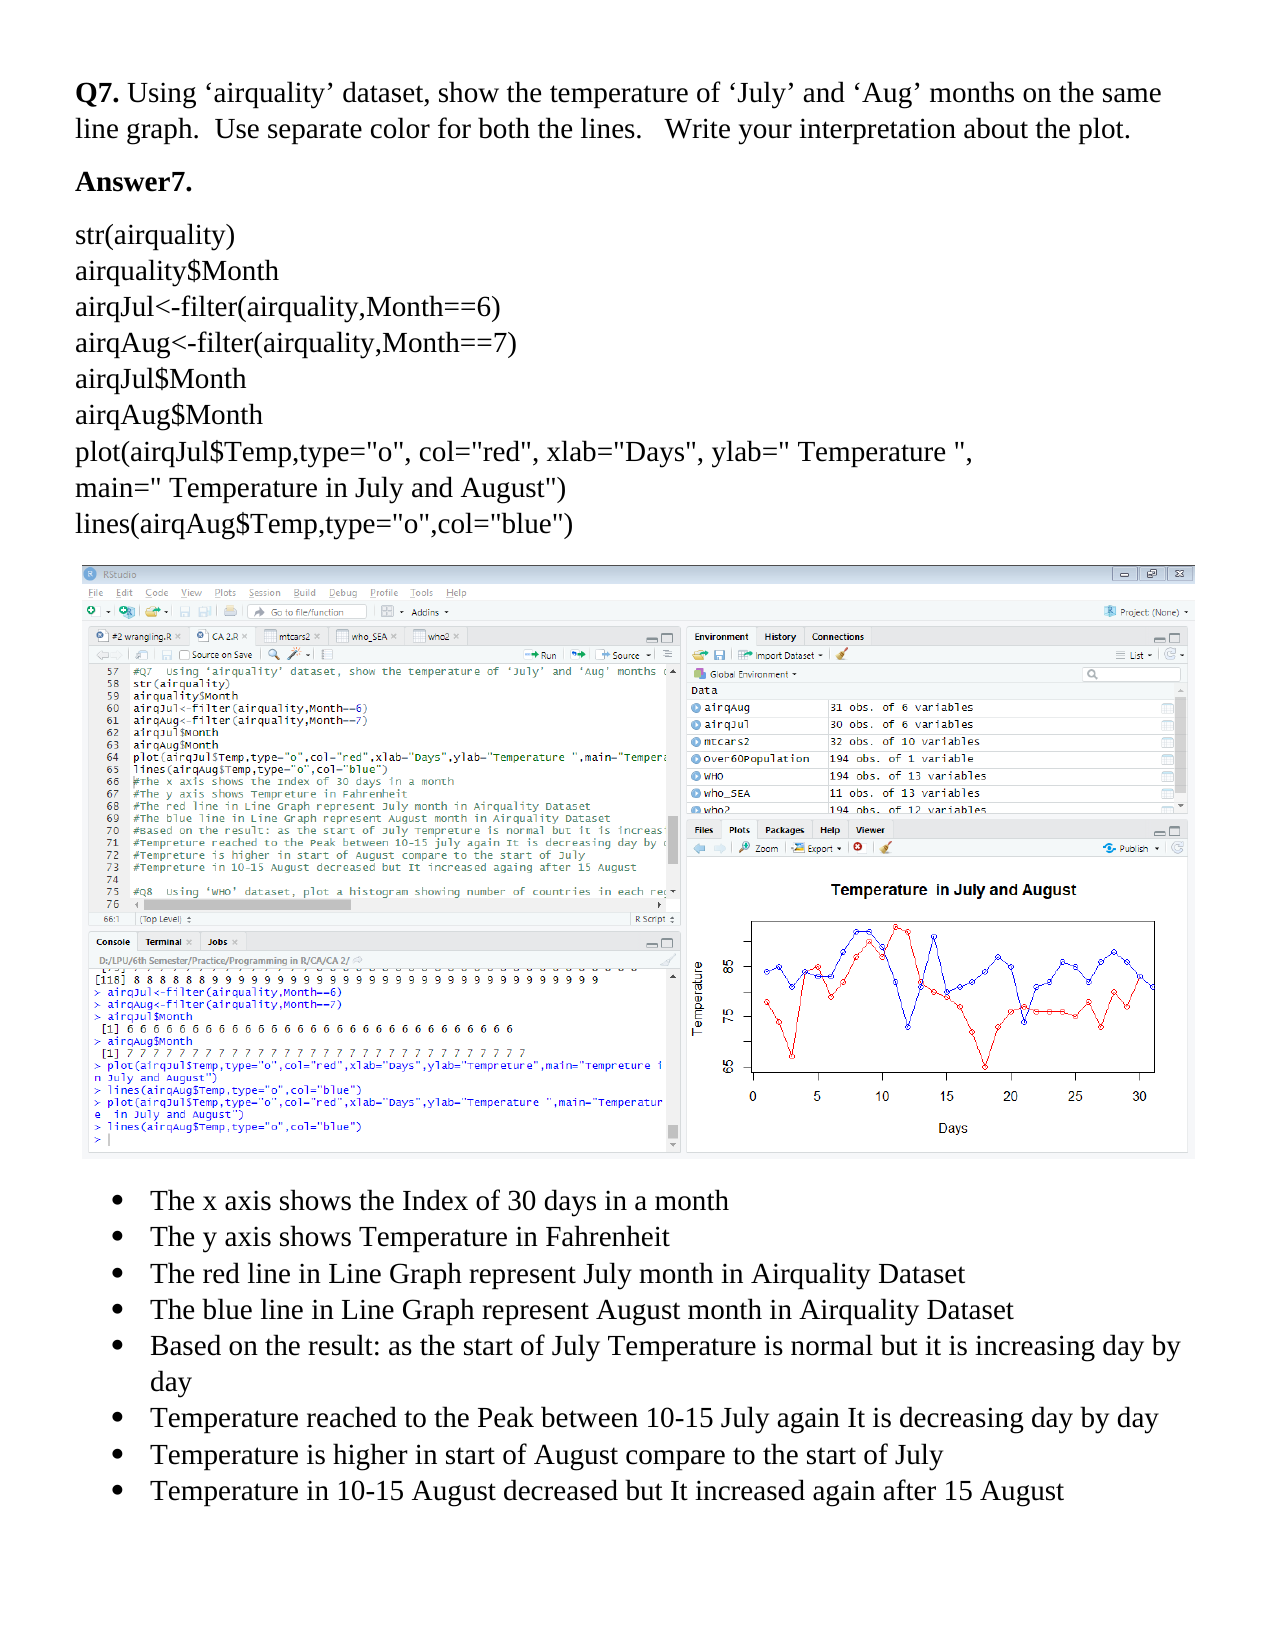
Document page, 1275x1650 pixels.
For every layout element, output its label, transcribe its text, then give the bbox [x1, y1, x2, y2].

text Answer7. [75, 164, 1200, 197]
list Temperature is higher in start of August compare to the start of July [112, 1437, 1200, 1471]
list The red line in Line Graph represent July month in Airquality Dataset [112, 1256, 1200, 1289]
list The y axis shows Temperature in Fahrenheit [112, 1219, 1200, 1253]
list Based on the result: as the start of July Temperature is normal but it is increasing day by day [112, 1328, 1200, 1398]
list Temperature in 10-15 August decreased but It increased again after 15 August [112, 1473, 1200, 1507]
list Temperature reached to the Peak between 10-15 July again It is decreasing day by day [112, 1401, 1200, 1434]
text str(airquality) airquality$Month airqJul<-filter(airquality,Month==6) airqAug<-filter(airquality,Month==7) airqJul$Month airqAug$Month plot(airqJul$Temp,type="o", col="red", xlab="Days", ylab=" Temperature ", main=" Temperature in July and August") lines(airqAug$Temp,type="o",col="blue") [75, 217, 1200, 539]
list The blue line in Line Graph represent August month in Airquality Dataset [112, 1292, 1200, 1326]
text Q7. Using ‘airquality’ dataset, show the temperature of ‘July’ and ‘Aug’ months on the same line graph. Use separate color for both the lines. Write your interpretation about the plot. [75, 75, 1200, 145]
list The x axis shows the Index of 30 days in a month [112, 1183, 1200, 1217]
